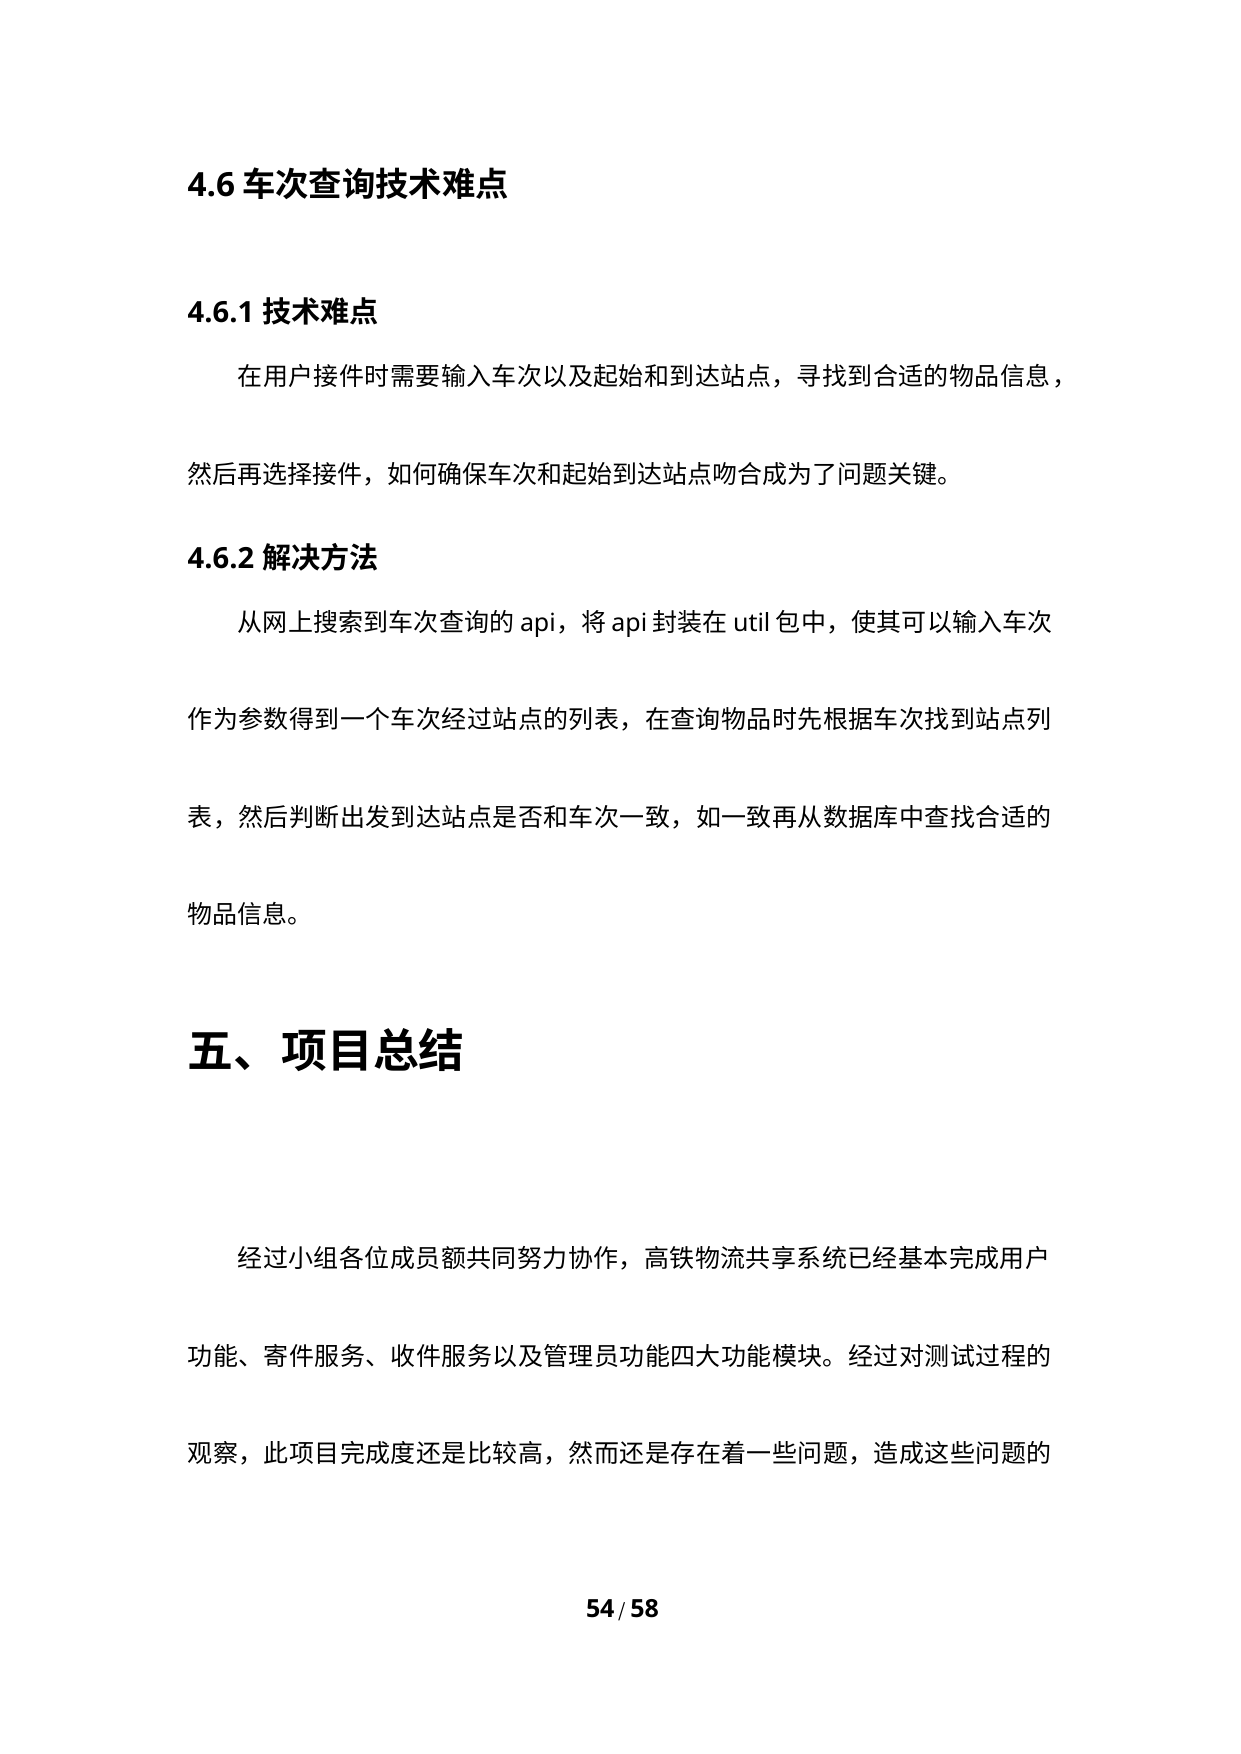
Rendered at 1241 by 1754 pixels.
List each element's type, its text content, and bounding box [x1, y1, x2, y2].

subtitle 4.6车次查询技术难点 [187, 150, 1053, 215]
text 从网上搜索到车次查询的api，将api封装在util包中，使其可以输入车次作为参数得到一个车次经过站点的列表，在查询物品时先根据车次找到站点列表，然后判断出发到达站点是否和车次一致，如一致再从数据库中查找合适的物品信息。 [187, 588, 1053, 946]
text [187, 1224, 1053, 1484]
subtitle 项目总结 [187, 999, 1053, 1097]
text 4.6.1 技术难点 [187, 277, 1053, 342]
text 在用户接件时需要输入车次以及起始和到达站点，寻找到合适的物品信息，然后再选择接件，如何确保车次和起始到达站点吻合成为了问题关键。 [187, 342, 1053, 505]
text 4.6.2 解决方法 [187, 523, 1053, 588]
